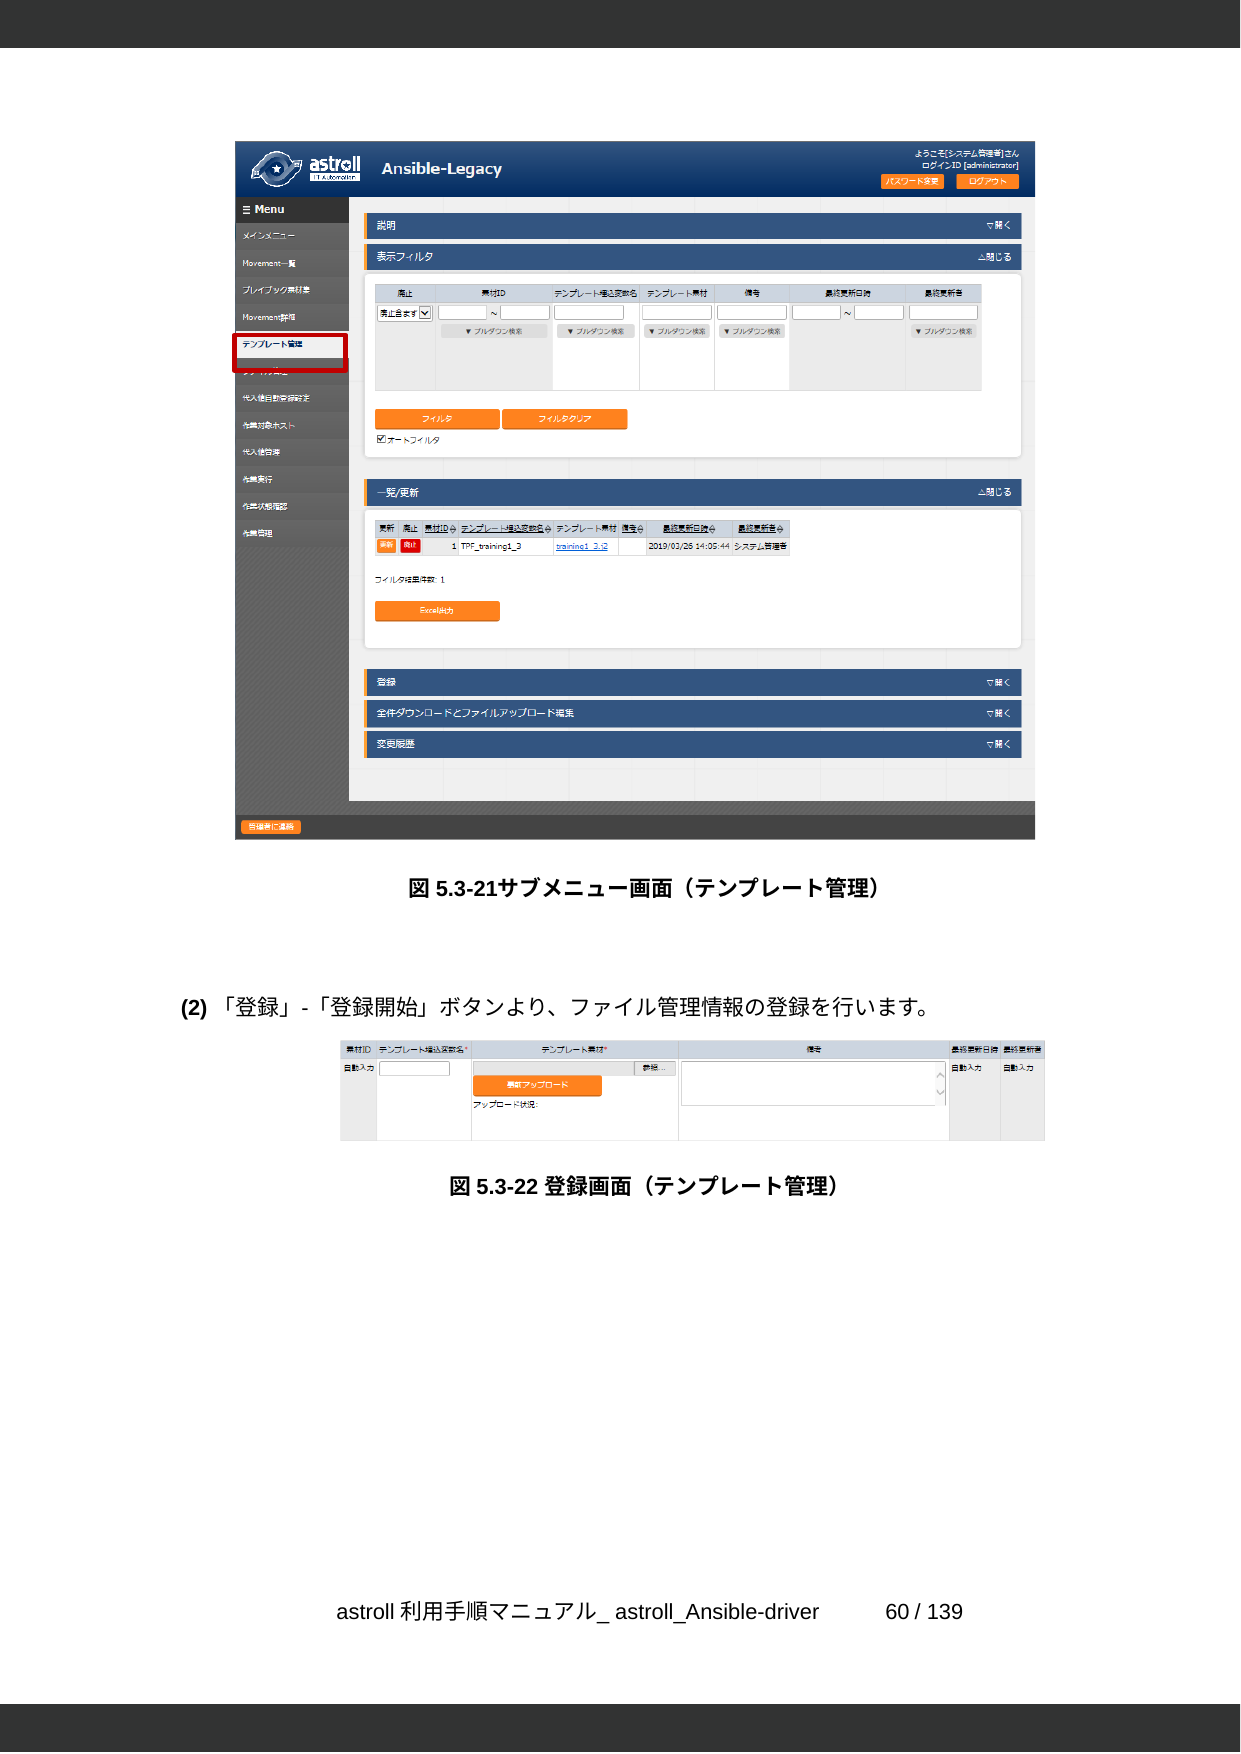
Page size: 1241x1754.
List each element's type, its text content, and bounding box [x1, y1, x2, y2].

picture [235, 141, 1036, 840]
text (2) 「登録」-「登録開始」ボタンより、ファイル管理情報の登録を行います。 [148, 976, 1152, 1036]
picture [237, 337, 343, 368]
picture [335, 1035, 1049, 1148]
picture [0, 0, 1241, 48]
picture [0, 1704, 1241, 1752]
